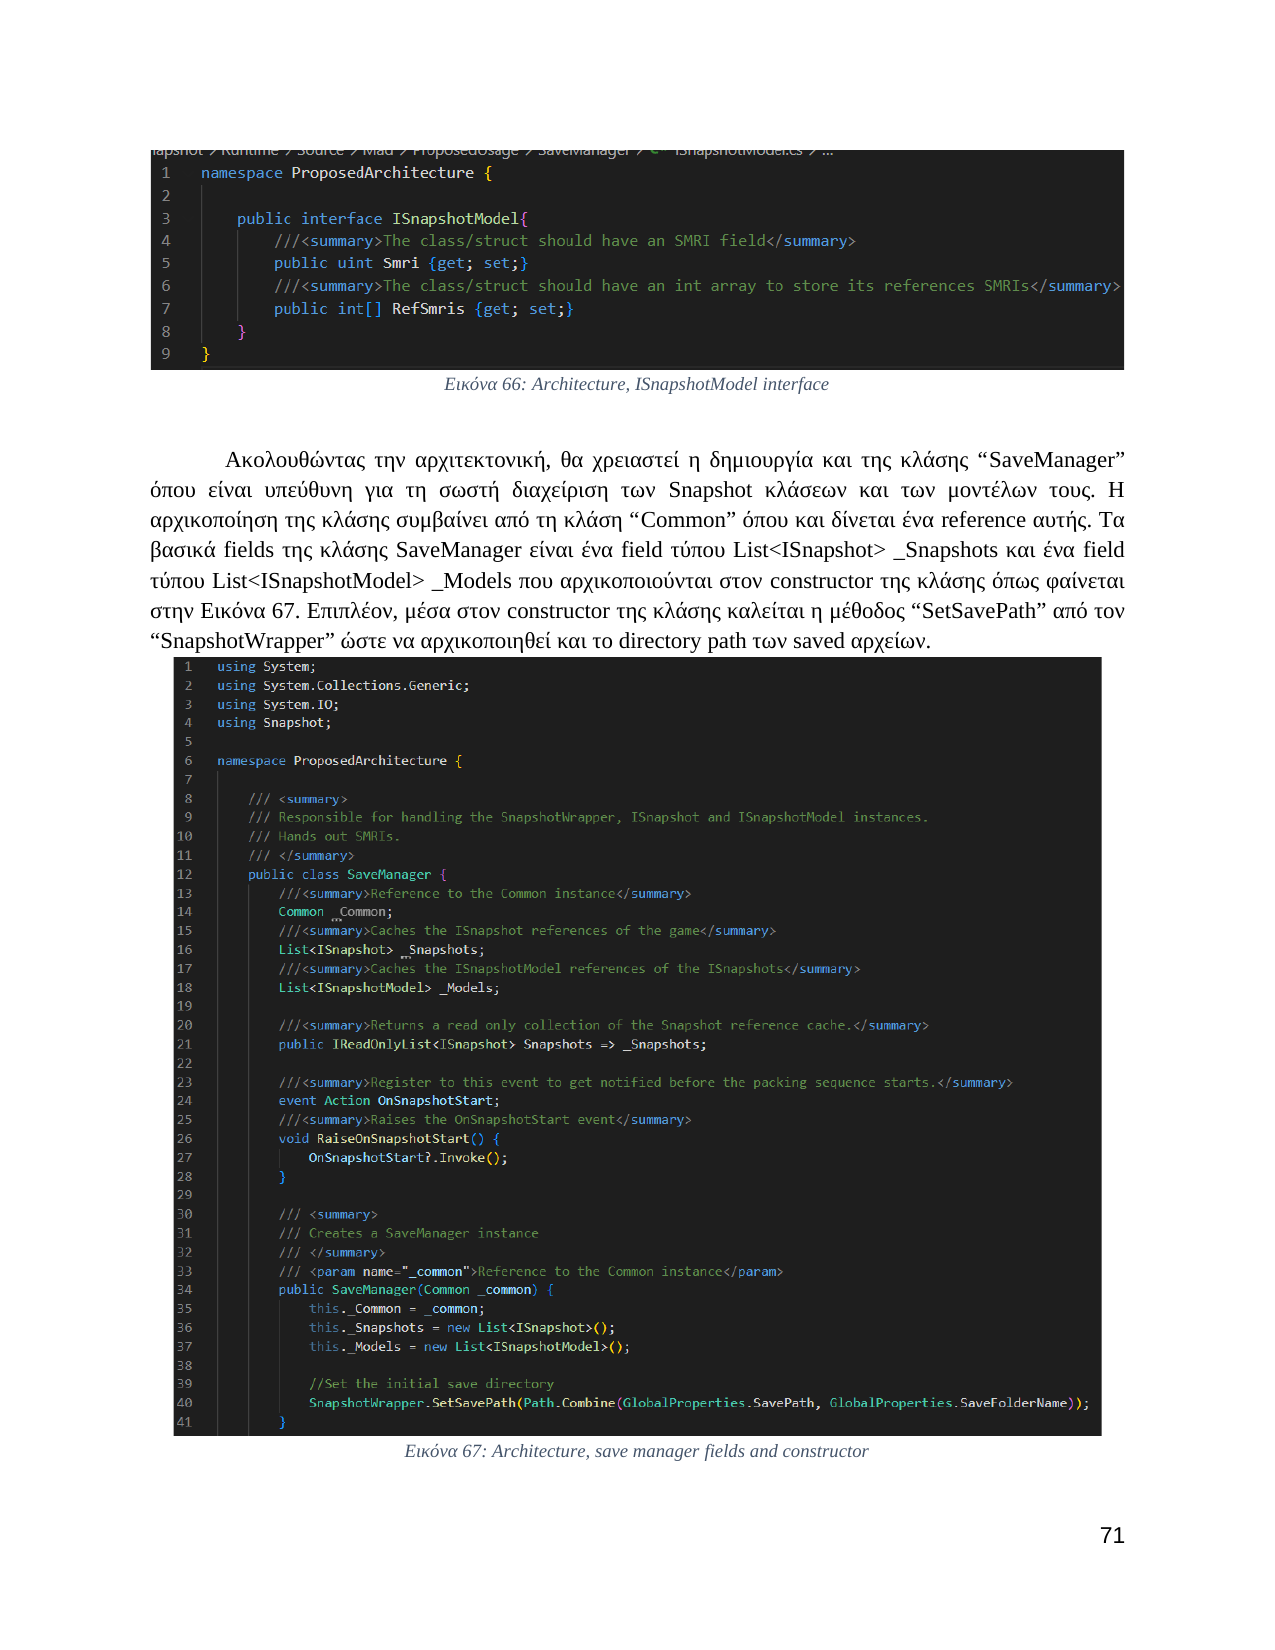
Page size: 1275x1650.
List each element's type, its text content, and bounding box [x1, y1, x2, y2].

text Ακολουθώντας την αρχιτεκτονική, θα χρειαστεί η δημιουργία και της κλάσης “SaveManager” όπου είναι υπεύθυνη για τη σωστή διαχείριση των Snapshot κλάσεων και των μοντέλων τους. Η αρχικοποίηση της κλάσης συμβαίνει από τη κλάση “Common” όπου και δίνεται ένα reference αυτής. Τα βασικά fields της κλάσης SaveManager είναι ένα field τύπου List<ISnapshot> _Snapshots και ένα field τύπου List<ISnapshotModel> _Models που αρχικοποιούνται στον constructor της κλάσης όπως φαίνεται στην Εικόνα 67. Επιπλέον, μέσα στον constructor της κλάσης καλείται η μέθοδος “SetSavePath” από τον “SnapshotWrapper” ώστε να αρχικοποιηθεί και το directory path των saved αρχείων. [150, 446, 1125, 653]
text Εικόνα 67: Architecture, save manager fields and constructor [150, 1439, 1125, 1461]
text Εικόνα 66: Architecture, ISnapshotModel interface [150, 373, 1125, 395]
picture [173, 657, 1102, 1436]
picture [150, 150, 1125, 370]
